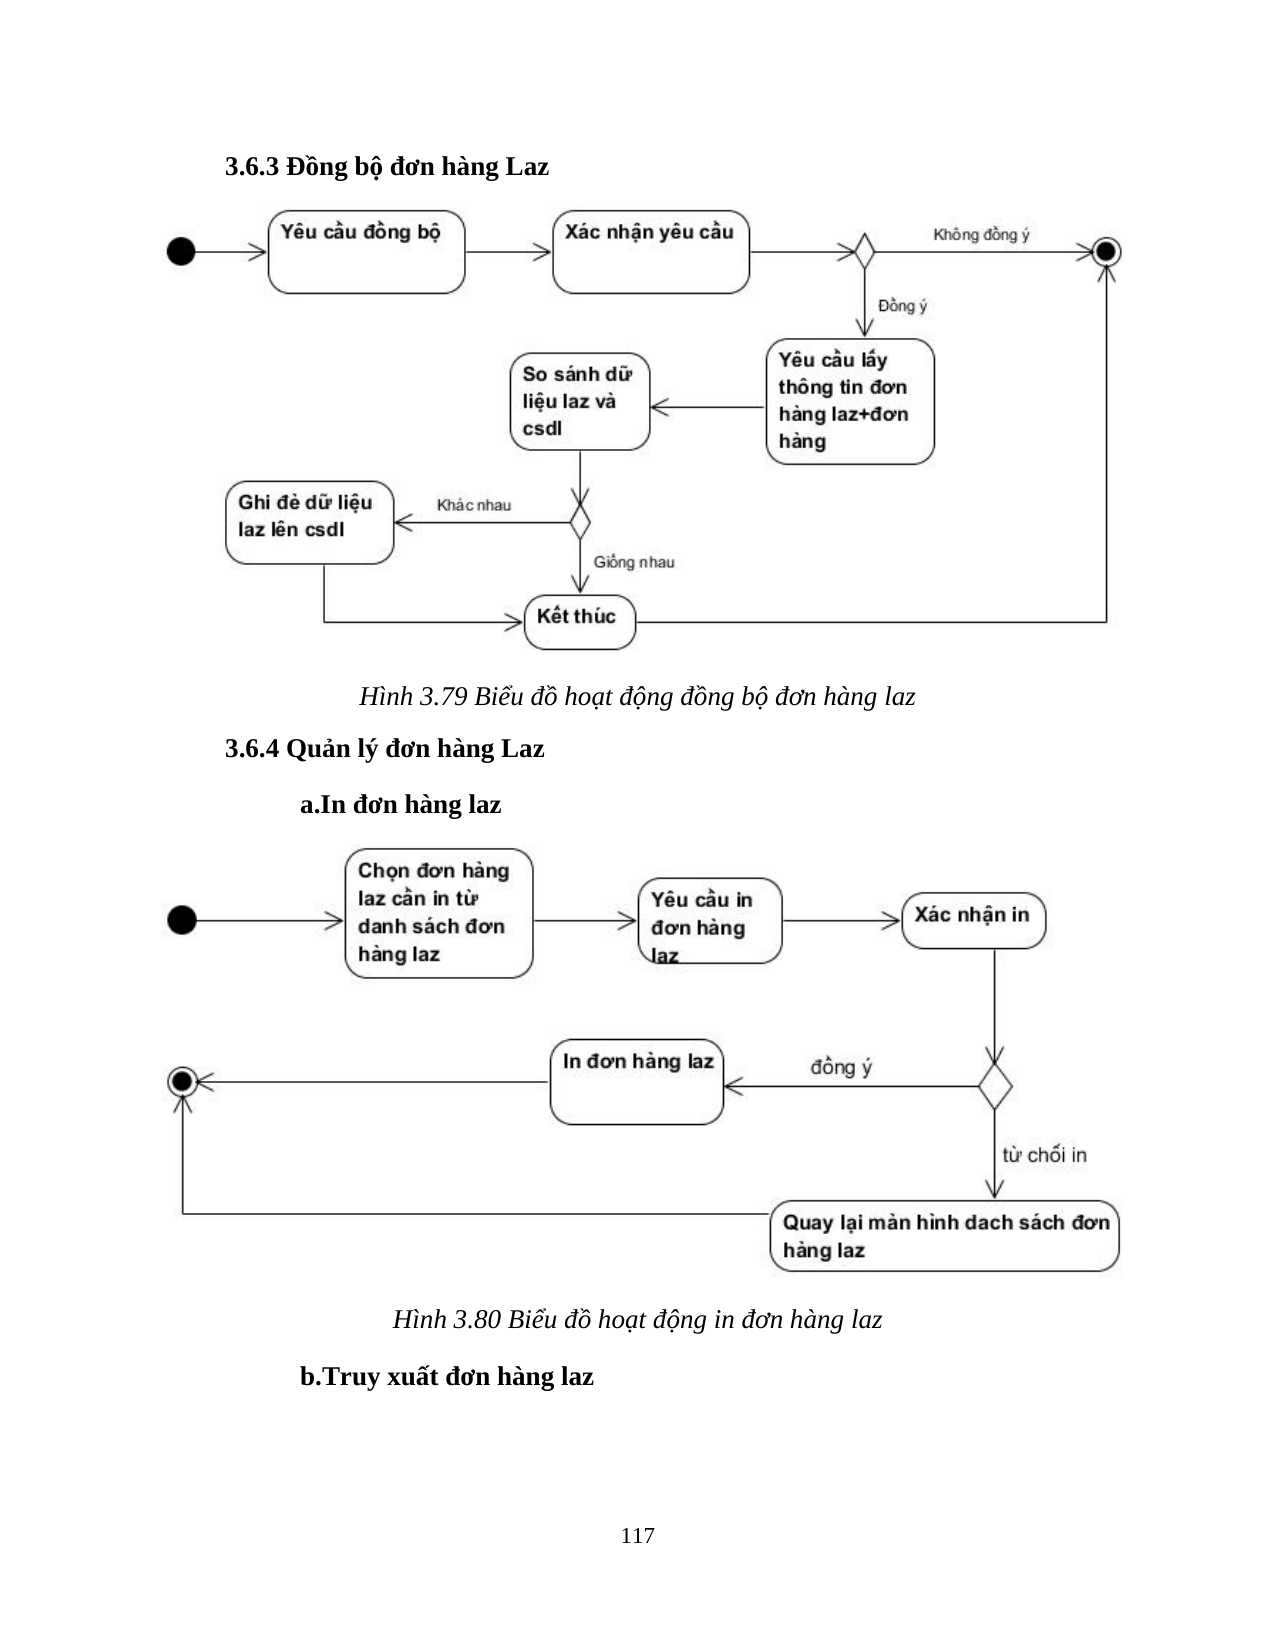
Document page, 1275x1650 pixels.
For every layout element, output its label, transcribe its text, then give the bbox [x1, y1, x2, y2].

subtitle 3.6.3 Đồng bộ đơn hàng Laz [150, 150, 1125, 181]
text Hình 3.80 Biểu đồ hoạt động in đơn hàng laz [150, 1303, 1125, 1334]
subtitle 3.6.4 Quản lý đơn hàng Laz [150, 732, 1125, 763]
picture [150, 844, 1125, 1278]
text Hình 3.79 Biểu đồ hoạt động đồng bộ đơn hàng laz [150, 680, 1125, 711]
text b.Truy xuất đơn hàng laz [150, 1360, 1125, 1392]
text a.In đơn hàng laz [150, 788, 1125, 819]
picture [150, 206, 1125, 656]
